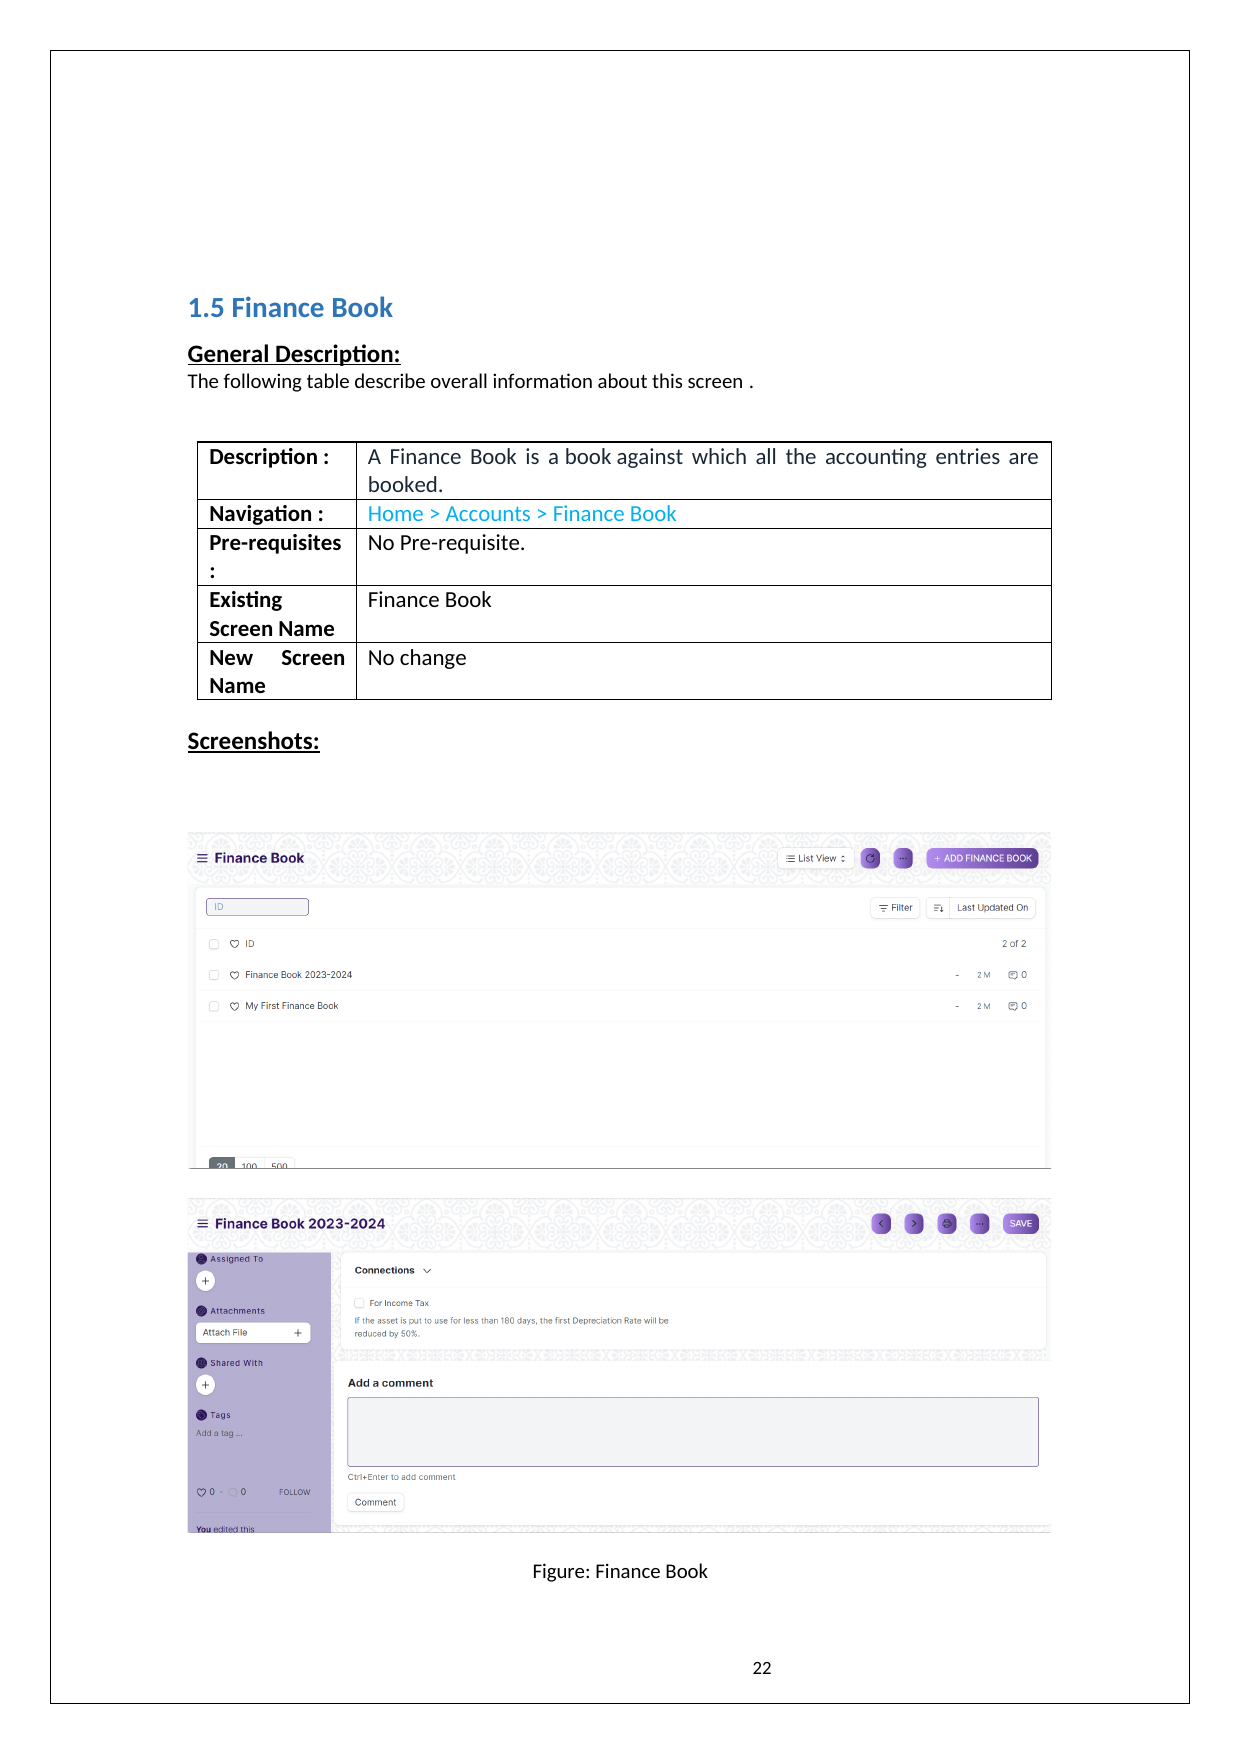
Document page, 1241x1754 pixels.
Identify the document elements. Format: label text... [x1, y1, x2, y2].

table_header Description : [198, 443, 356, 498]
list Screenshots: [187, 725, 1053, 756]
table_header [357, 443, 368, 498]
table_cell Existing Screen Name [198, 586, 356, 642]
picture [187, 832, 1052, 1169]
text Figure: Finance Book [187, 1558, 1053, 1583]
text The following table describe overall information about this screen . [187, 368, 1053, 394]
table_cell Finance Book [357, 586, 1051, 642]
list General Description: [187, 338, 1053, 368]
table_cell No Pre-requisite. [357, 529, 1051, 584]
table_cell Navigation : [198, 500, 356, 527]
table_cell No change [357, 643, 1051, 699]
table_cell Home > Accounts > Finance Book [357, 500, 1051, 527]
table_cell New Screen Name [198, 643, 356, 699]
subtitle Finance Book [187, 289, 1053, 325]
table_header A Finance Book is a book against which all the accounting entries are booked. [443, 443, 1051, 498]
picture [187, 1194, 1052, 1533]
table_cell Pre-requisites : [198, 529, 356, 584]
